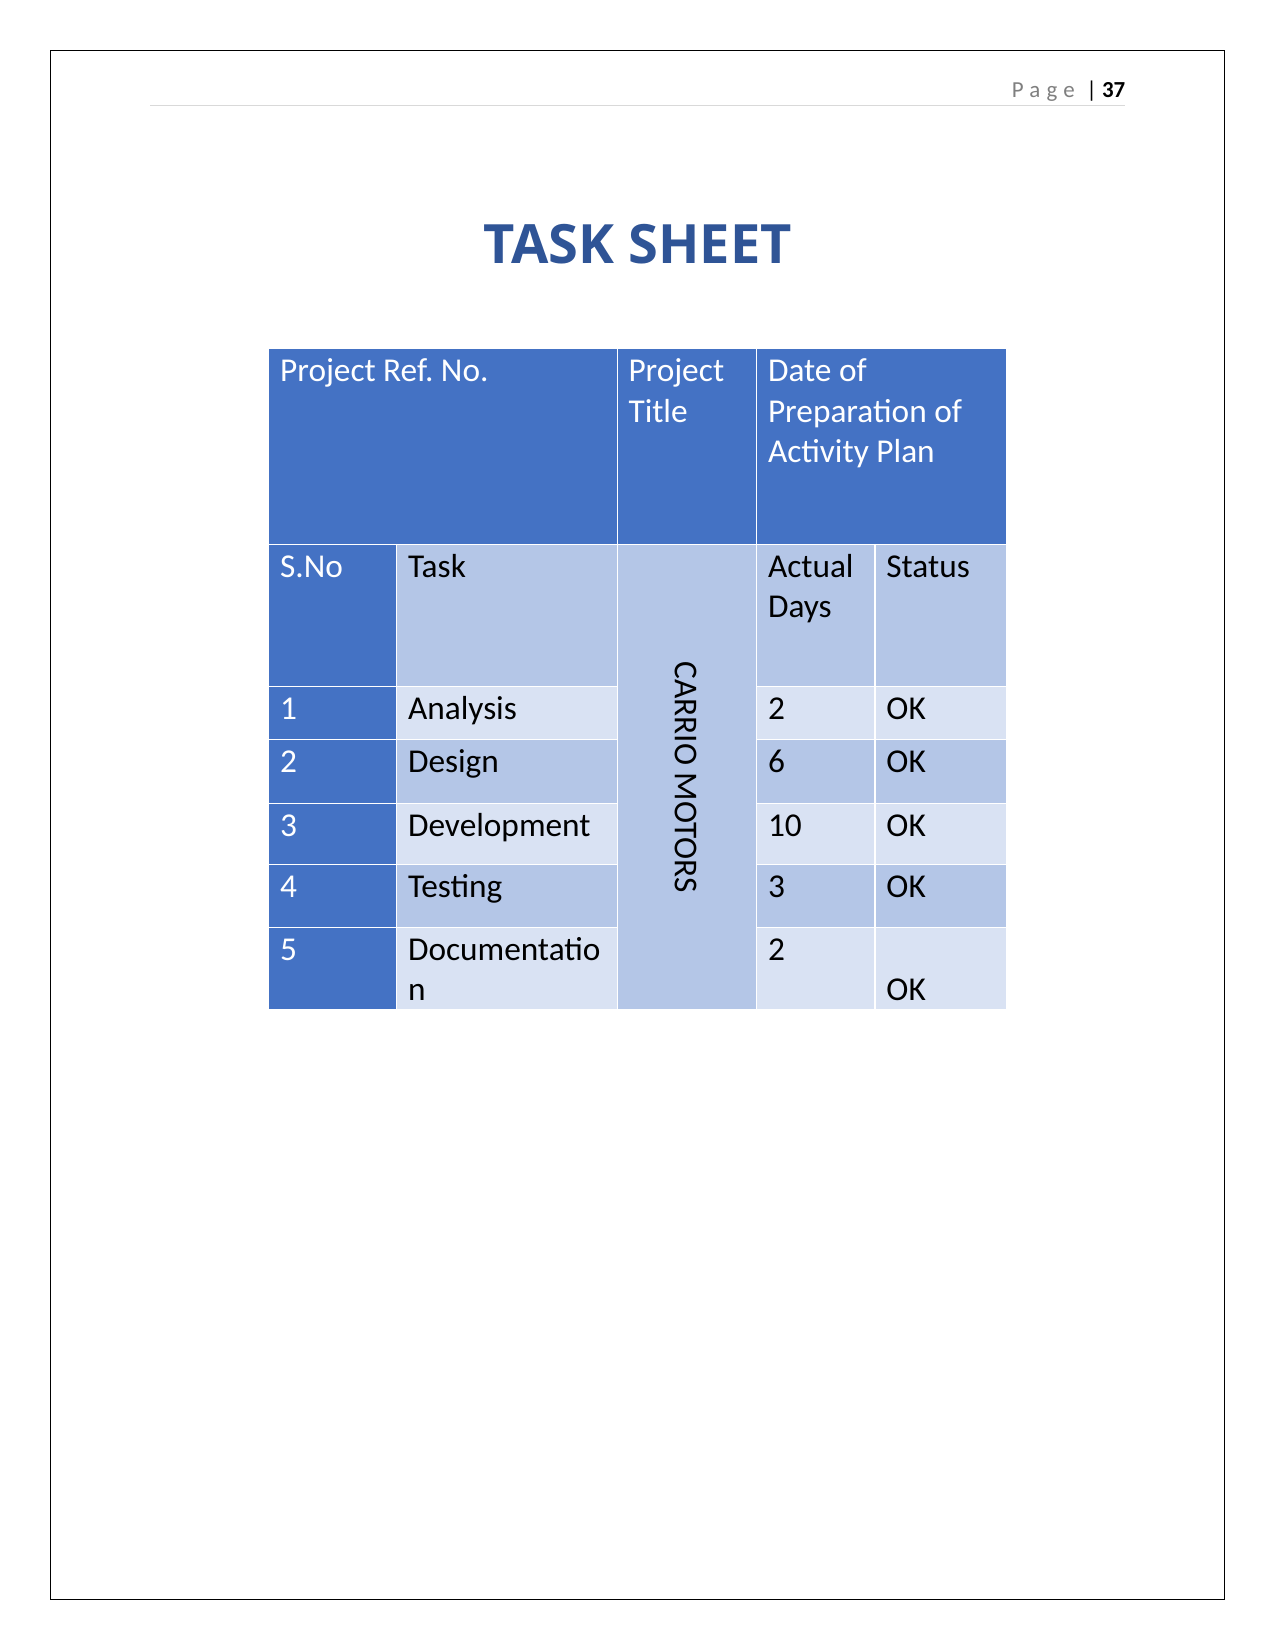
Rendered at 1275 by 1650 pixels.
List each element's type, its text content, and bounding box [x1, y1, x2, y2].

table_cell Actual Days [757, 545, 874, 686]
table_cell 3 [269, 804, 396, 864]
table_cell Documentation [397, 928, 617, 1009]
table_header Project Ref. No. [269, 349, 617, 544]
table_cell OK [876, 687, 1006, 739]
table_cell Task [397, 545, 617, 686]
table_cell OK [876, 928, 1006, 1009]
table_cell Design [397, 740, 617, 803]
table_cell OK [876, 740, 1006, 803]
table_header Date of Preparation of Activity Plan [757, 349, 1006, 544]
table_cell 2 [757, 687, 874, 739]
table_cell Status [876, 545, 1006, 686]
table_cell 2 [269, 740, 396, 803]
table_cell 3 [757, 865, 874, 927]
table_cell S.No [269, 545, 396, 686]
subtitle TASK SHEET [150, 205, 1125, 279]
table_cell OK [876, 804, 1006, 864]
table_cell CARRIO MOTORS [618, 545, 756, 1009]
table_cell 2 [757, 928, 874, 1009]
table_cell 5 [269, 928, 396, 1009]
table_cell 1 [269, 687, 396, 739]
table_header Project Title [618, 349, 756, 544]
table_cell Testing [397, 865, 617, 927]
table_cell OK [876, 865, 1006, 927]
table_cell 10 [757, 804, 874, 864]
table_cell Development [397, 804, 617, 864]
table_cell 4 [269, 865, 396, 927]
table_cell 6 [757, 740, 874, 803]
table_cell Analysis [397, 687, 617, 739]
